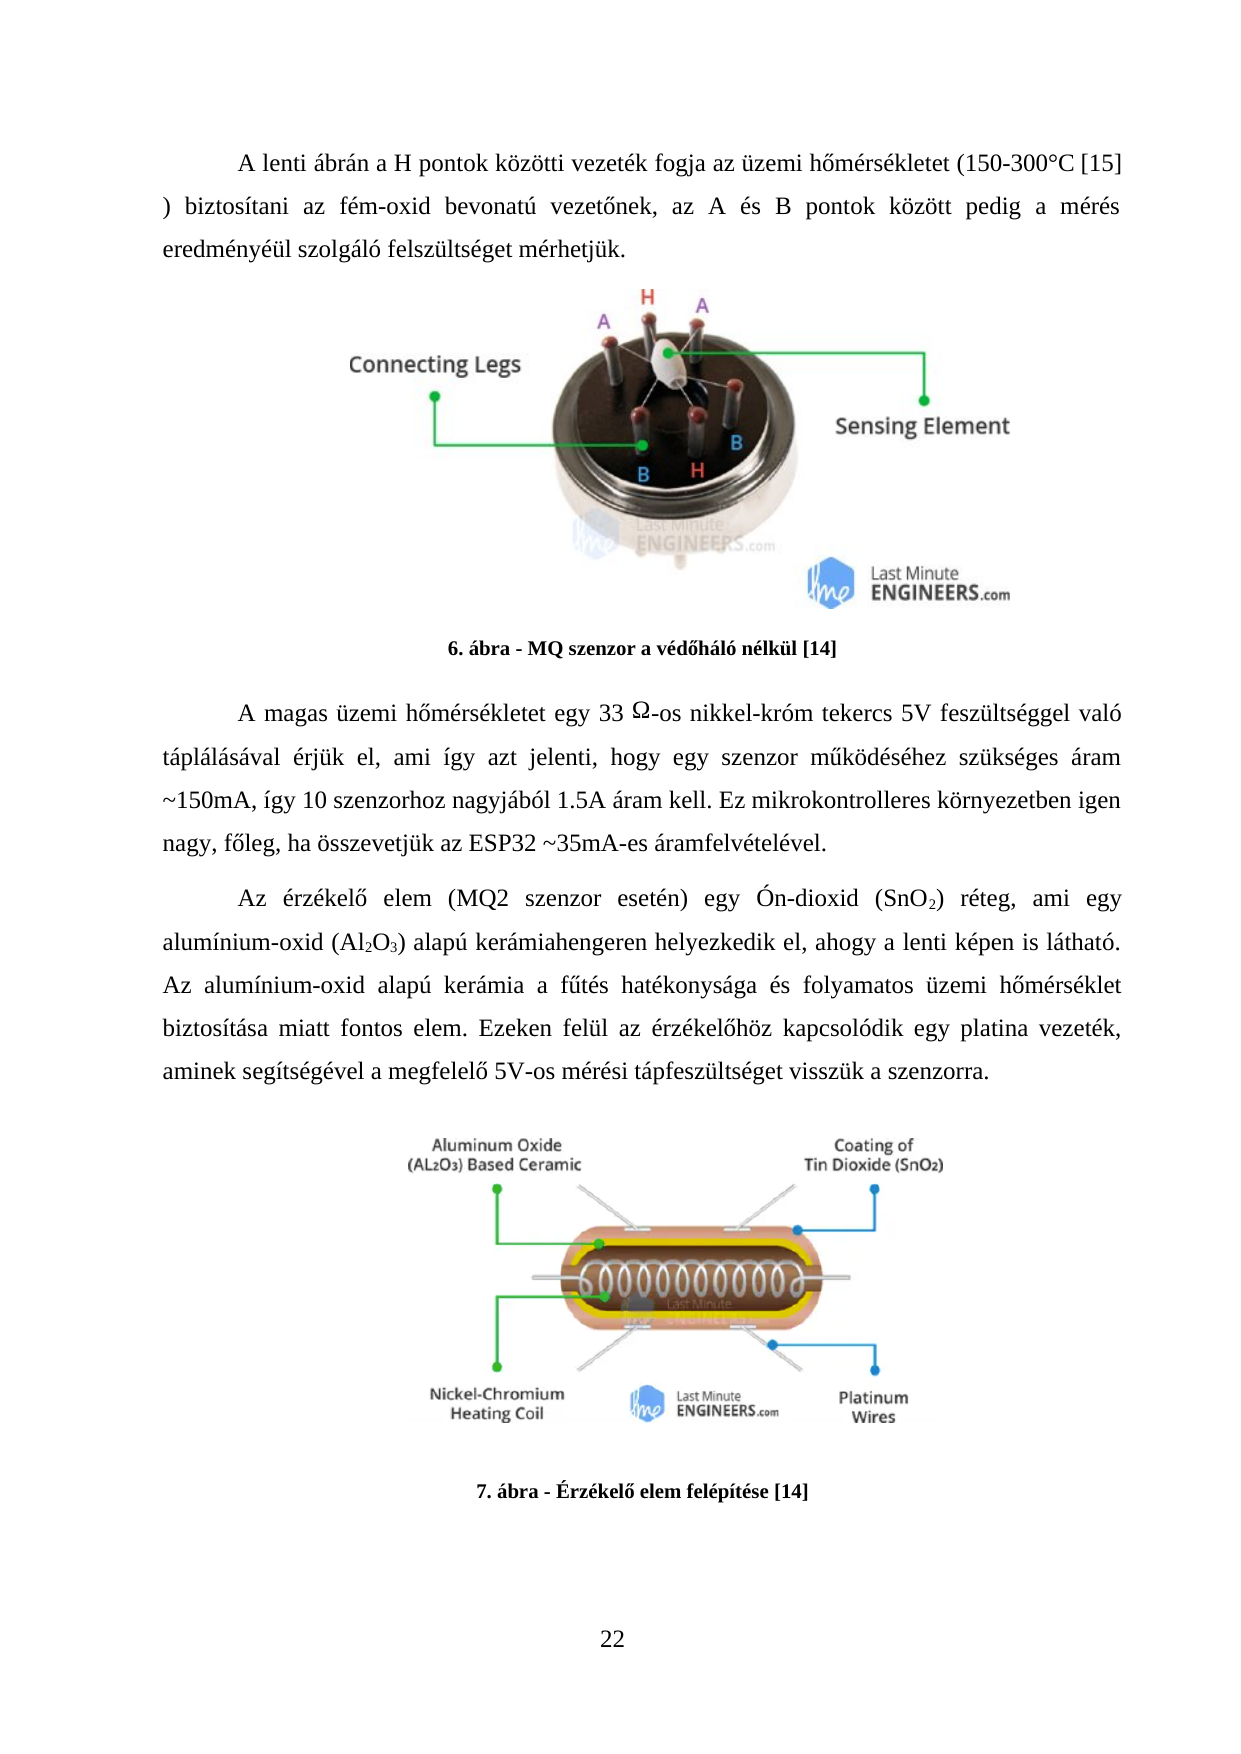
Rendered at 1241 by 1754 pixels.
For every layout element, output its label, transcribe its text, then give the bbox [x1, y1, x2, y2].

text 6. ábra - MQ szenzor a védőháló nélkül [162, 636, 1122, 660]
picture [368, 1111, 991, 1452]
text 7. ábra - Érzékelő elem felépítése [162, 1479, 1122, 1503]
text A magas üzemi hőmérsékletet egy 33 -os nikkel-króm tekercs 5V feszültséggel való táplálásával érjük el, ami így azt jelenti, hogy egy szenzor működéséhez szükséges áram ~150mA, így 10 szenzorhoz nagyjából 1.5A áram kell. Ez mikrokontrolleres környezetben igen nagy, főleg, ha összevetjük az ESP32 ~35mA-es áramfelvételével. [162, 697, 1122, 857]
picture [350, 289, 1010, 609]
text Az érzékelő elem (MQ2 szenzor esetén) egy Ón-dioxid (SnO2) réteg, ami egy alumínium-oxid (Al2O3) alapú kerámiahengeren helyezkedik el, ahogy a lenti képen is látható. Az alumínium-oxid alapú kerámia a fűtés hatékonysága és folyamatos üzemi hőmérséklet biztosítása miatt fontos elem. Ezeken felül az érzékelőhöz kapcsolódik egy platina vezeték, aminek segítségével a megfelelő 5V-os mérési tápfeszültséget visszük a szenzorra. [162, 883, 1122, 1085]
text A lenti ábrán a H pontok közötti vezeték fogja az üzemi hőmérsékletet (150-300°C ) biztosítani az fém-oxid bevonatú vezetőnek, az A és B pontok között pedig a mérés eredményéül szolgáló felszültséget mérhetjük. [162, 148, 1122, 263]
